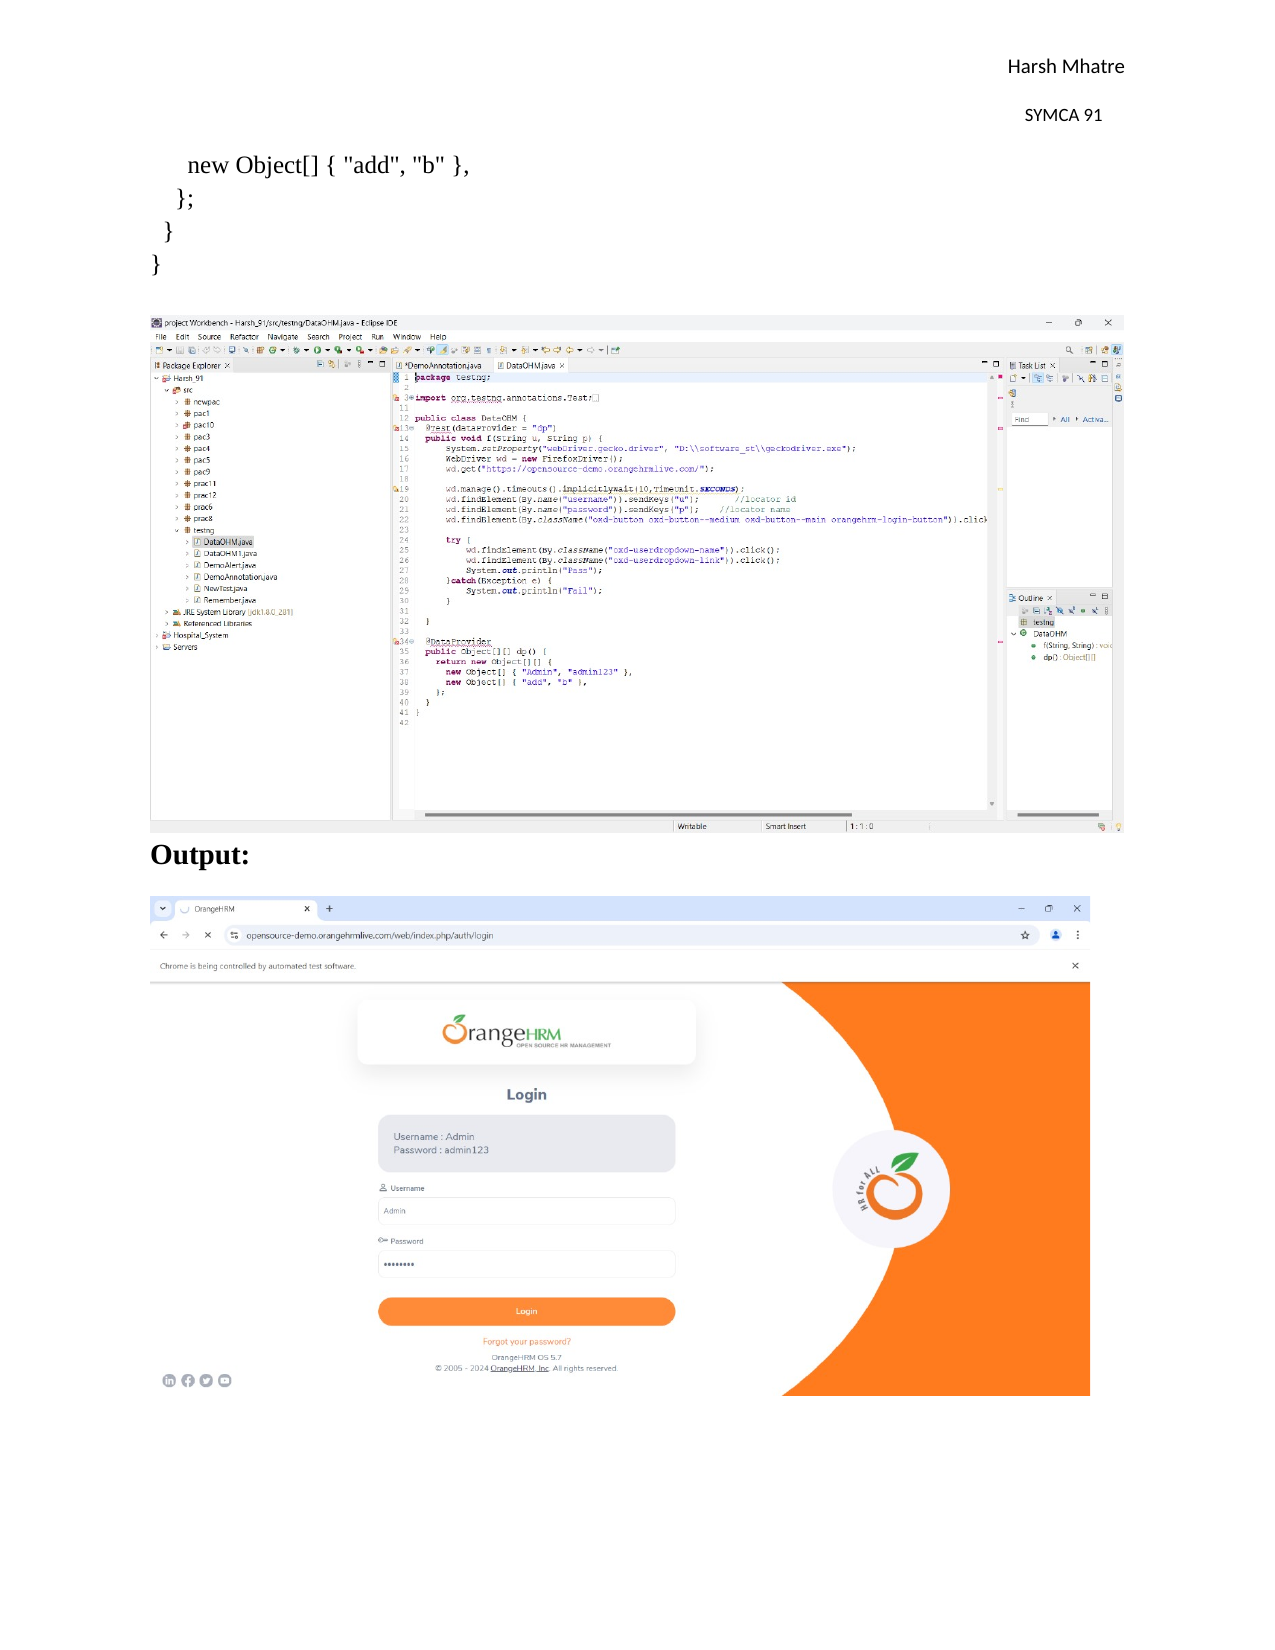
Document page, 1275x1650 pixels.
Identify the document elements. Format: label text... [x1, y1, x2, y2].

picture [150, 315, 1124, 833]
text } [150, 249, 1125, 278]
text Output: [150, 837, 1125, 870]
picture [150, 896, 1091, 1396]
text }; [150, 183, 1125, 212]
text new Object[] { "add", "b" }, [150, 150, 1125, 179]
text } [150, 216, 1125, 245]
